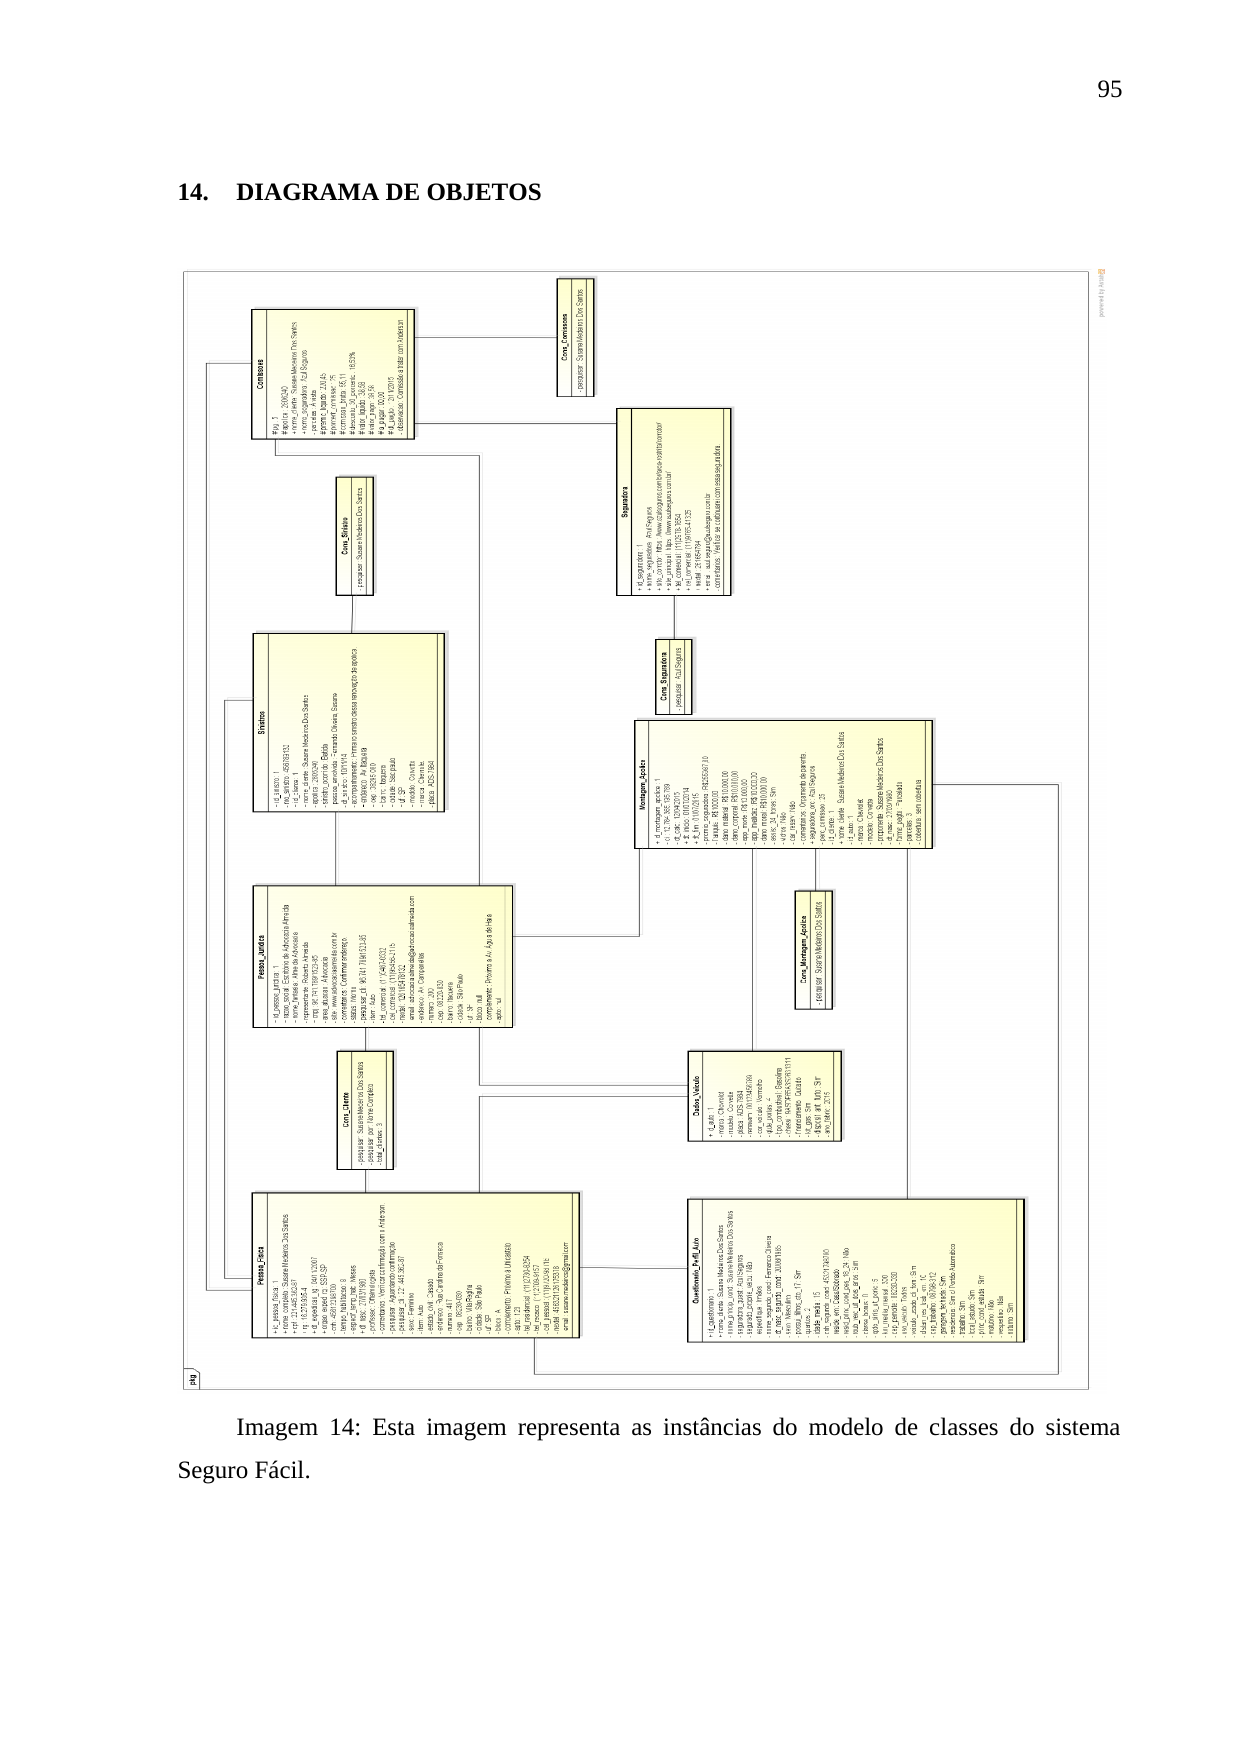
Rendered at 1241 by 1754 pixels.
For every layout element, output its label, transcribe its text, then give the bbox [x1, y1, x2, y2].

picture [177, 267, 1107, 1394]
subtitle DIAGRAMA DE OBJETOS [177, 177, 1122, 206]
